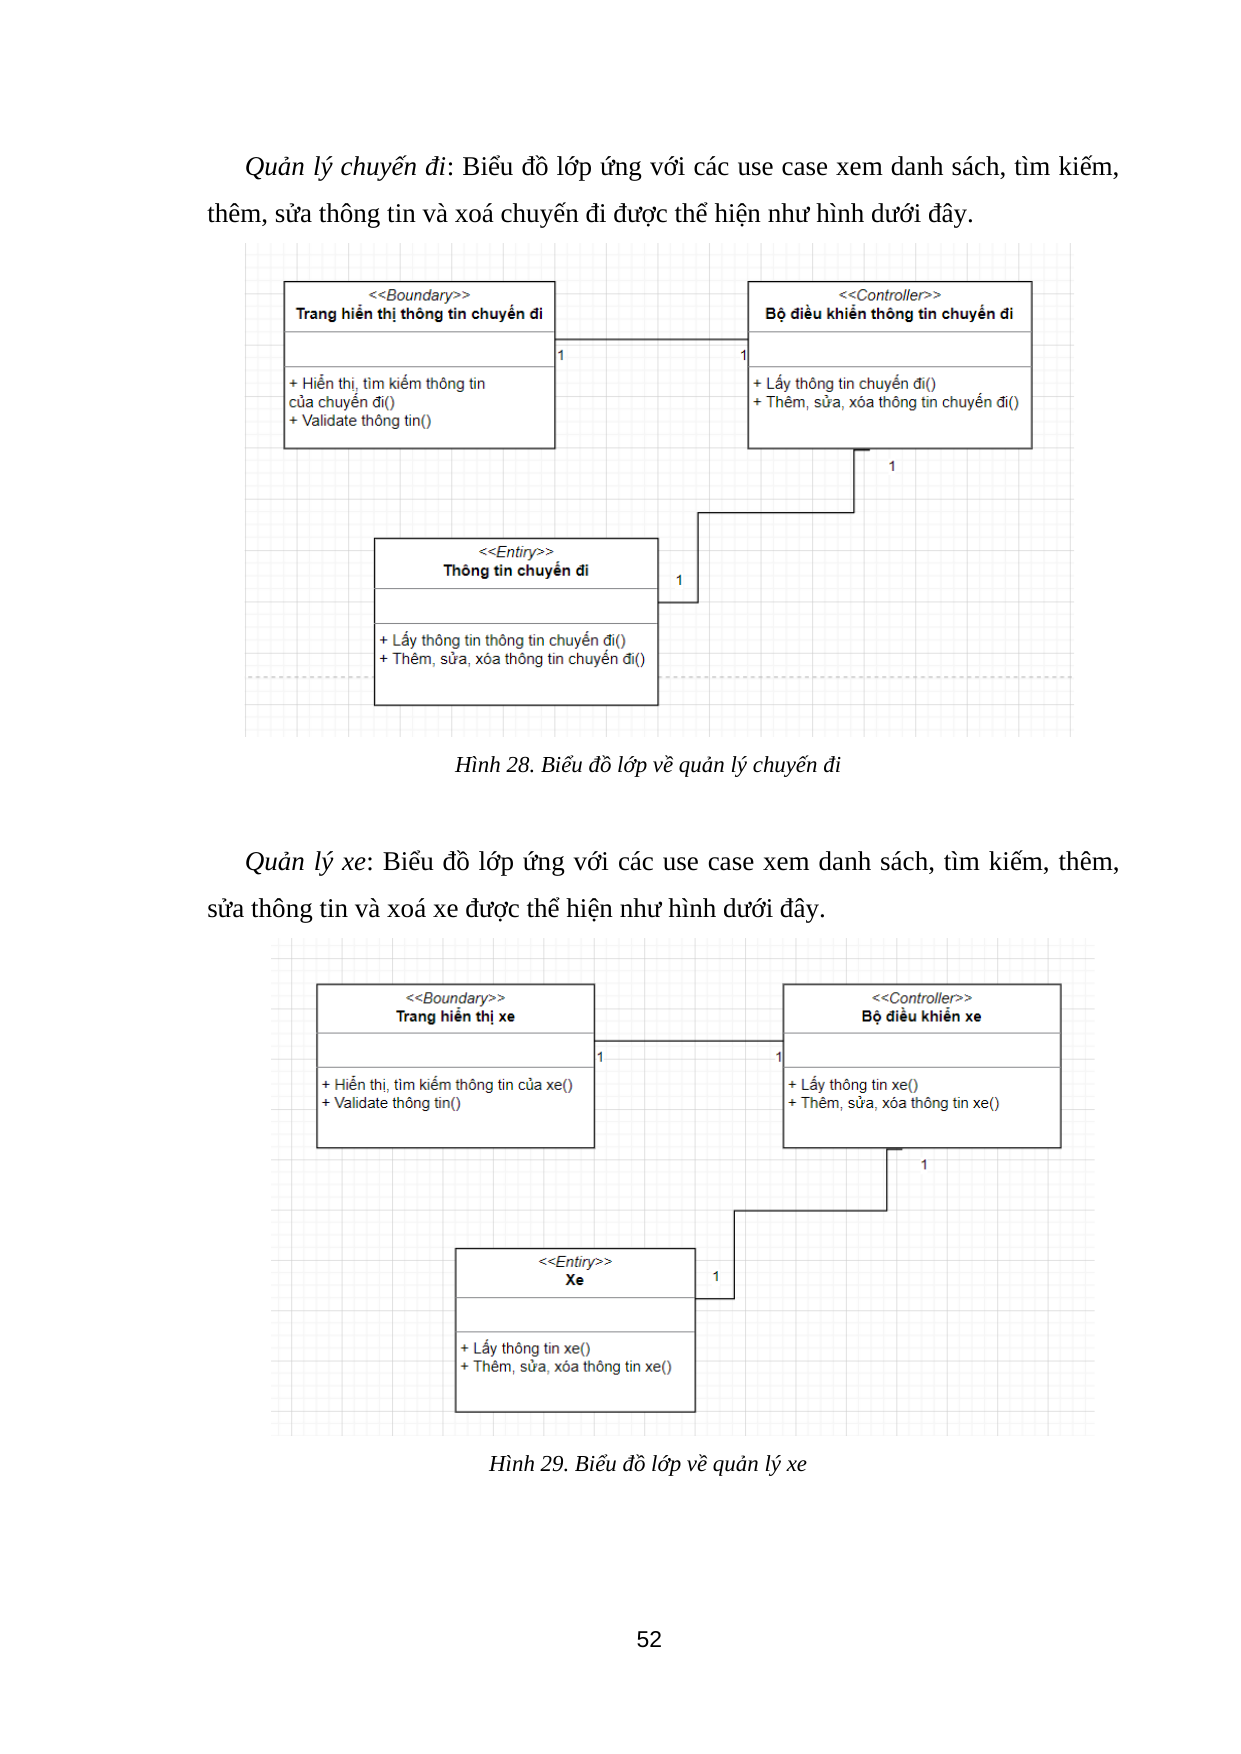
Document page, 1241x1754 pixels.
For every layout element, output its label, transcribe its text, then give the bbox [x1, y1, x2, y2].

text Quản lý chuyến đi: Biểu đồ lớp ứng với các use case xem danh sách, tìm kiếm, thêm, sửa thông tin và xoá chuyến đi được thể hiện như hình dưới đây. [207, 150, 1121, 228]
picture [271, 938, 1095, 1436]
text Hình 29. Biểu đồ lớp về quản lý xe [177, 1450, 1121, 1476]
text Quản lý xe: Biểu đồ lớp ứng với các use case xem danh sách, tìm kiếm, thêm, sửa thông tin và xoá xe được thể hiện như hình dưới đây. [207, 845, 1121, 923]
picture [244, 243, 1075, 737]
text Hình 28. Biểu đồ lớp về quản lý chuyến đi [177, 751, 1121, 778]
